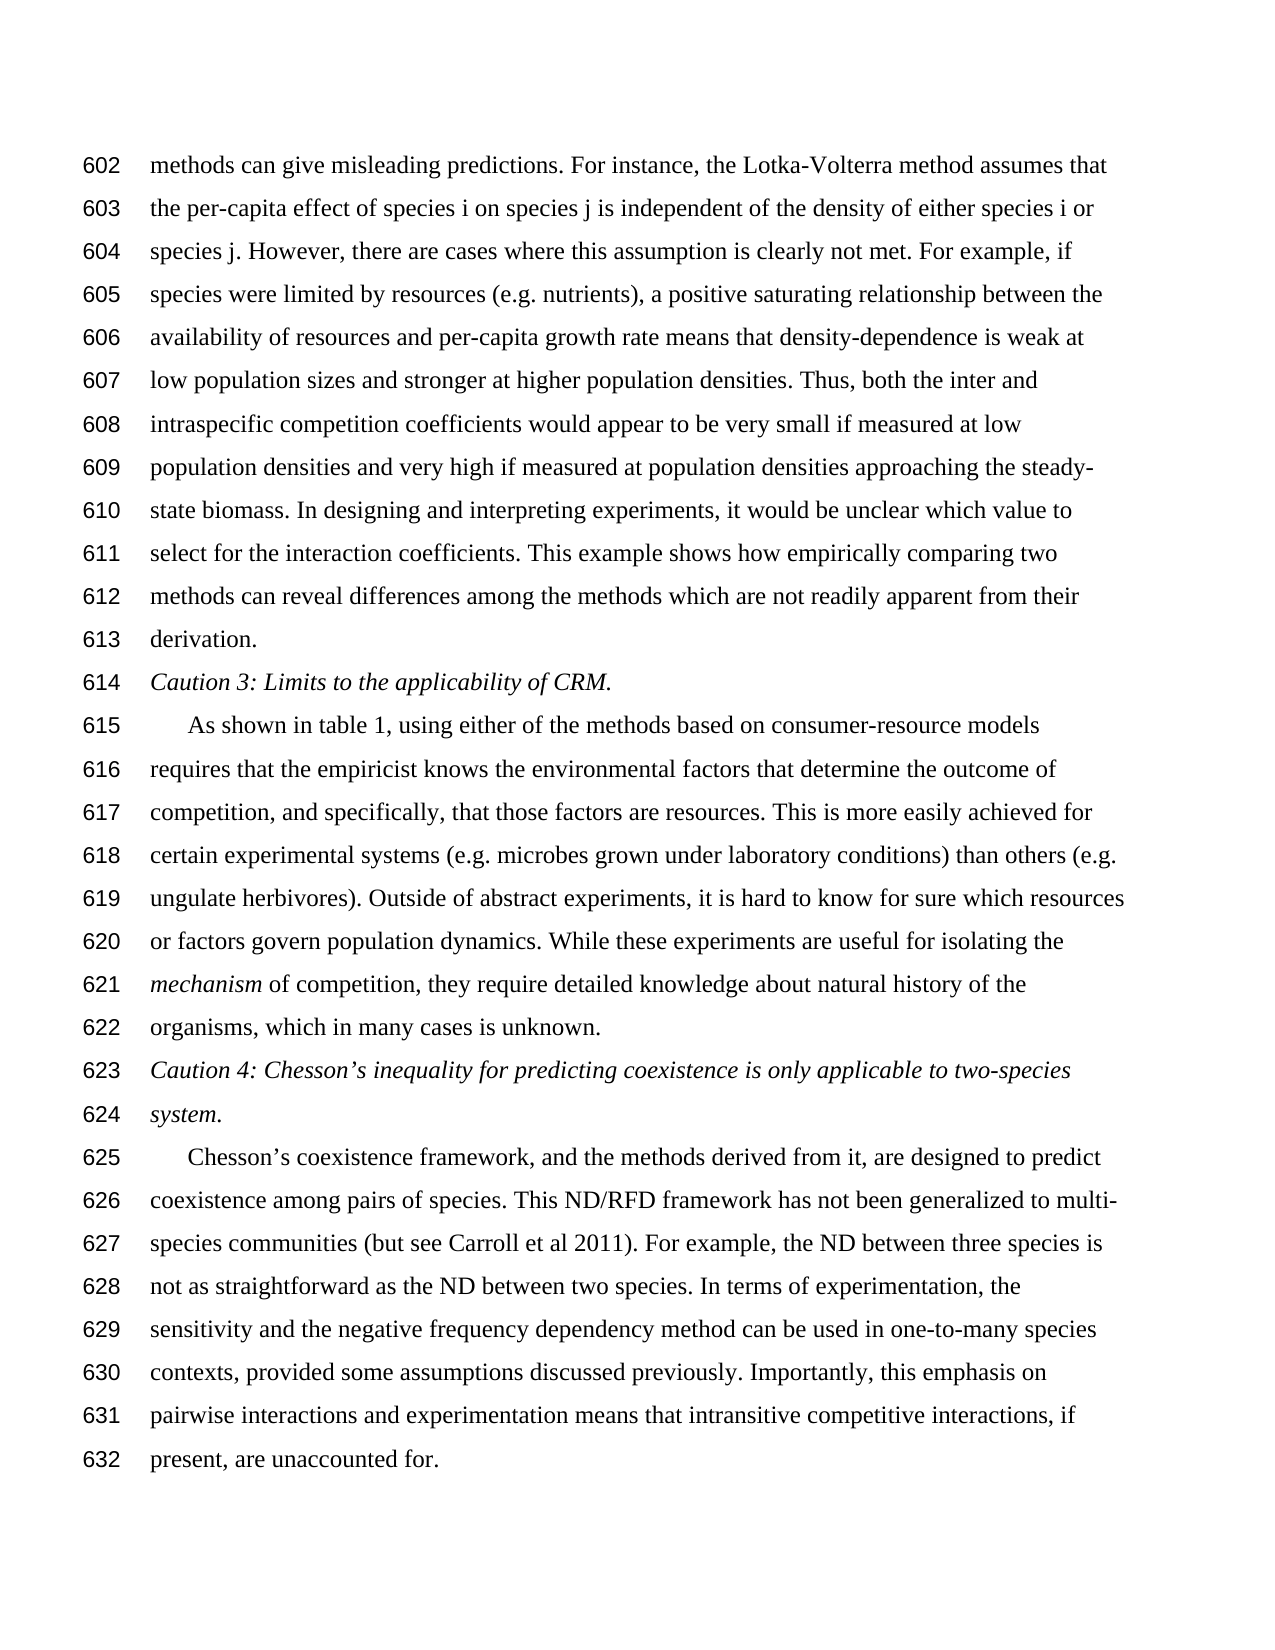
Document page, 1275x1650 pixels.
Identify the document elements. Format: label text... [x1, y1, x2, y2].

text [150, 150, 1125, 653]
text Chesson’s coexistence framework, and the methods derived from it, are designed to predict coexistence among pairs of species. This ND/RFD framework has not been generalized to multi-species communities (but see Carroll et al 2011). For example, the ND between three species is not as straightforward as the ND between two species. In terms of experimentation, the sensitivity and the negative frequency dependency method can be used in one-to-many species contexts, provided some assumptions discussed previously. Importantly, this emphasis on pairwise interactions and experimentation means that intransitive competitive interactions, if present, are unaccounted for. [150, 1142, 1125, 1472]
text As shown in table 1, using either of the methods based on consumer-resource models requires that the empiricist knows the environmental factors that determine the outcome of competition, and specifically, that those factors are resources. This is more easily achieved for certain experimental systems (e.g. microbes grown under laboratory conditions) than others (e.g. ungulate herbivores). Outside of abstract experiments, it is hard to know for sure which resources or factors govern population dynamics. While these experiments are useful for isolating the mechanism of competition, they require detailed knowledge about natural history of the organisms, which in many cases is unknown. [150, 711, 1125, 1041]
text Caution 3: Limits to the applicability of CRM. [150, 667, 1125, 696]
text Caution 4: Chesson’s inequality for predicting coexistence is only applicable to two-species system. [150, 1056, 1125, 1127]
